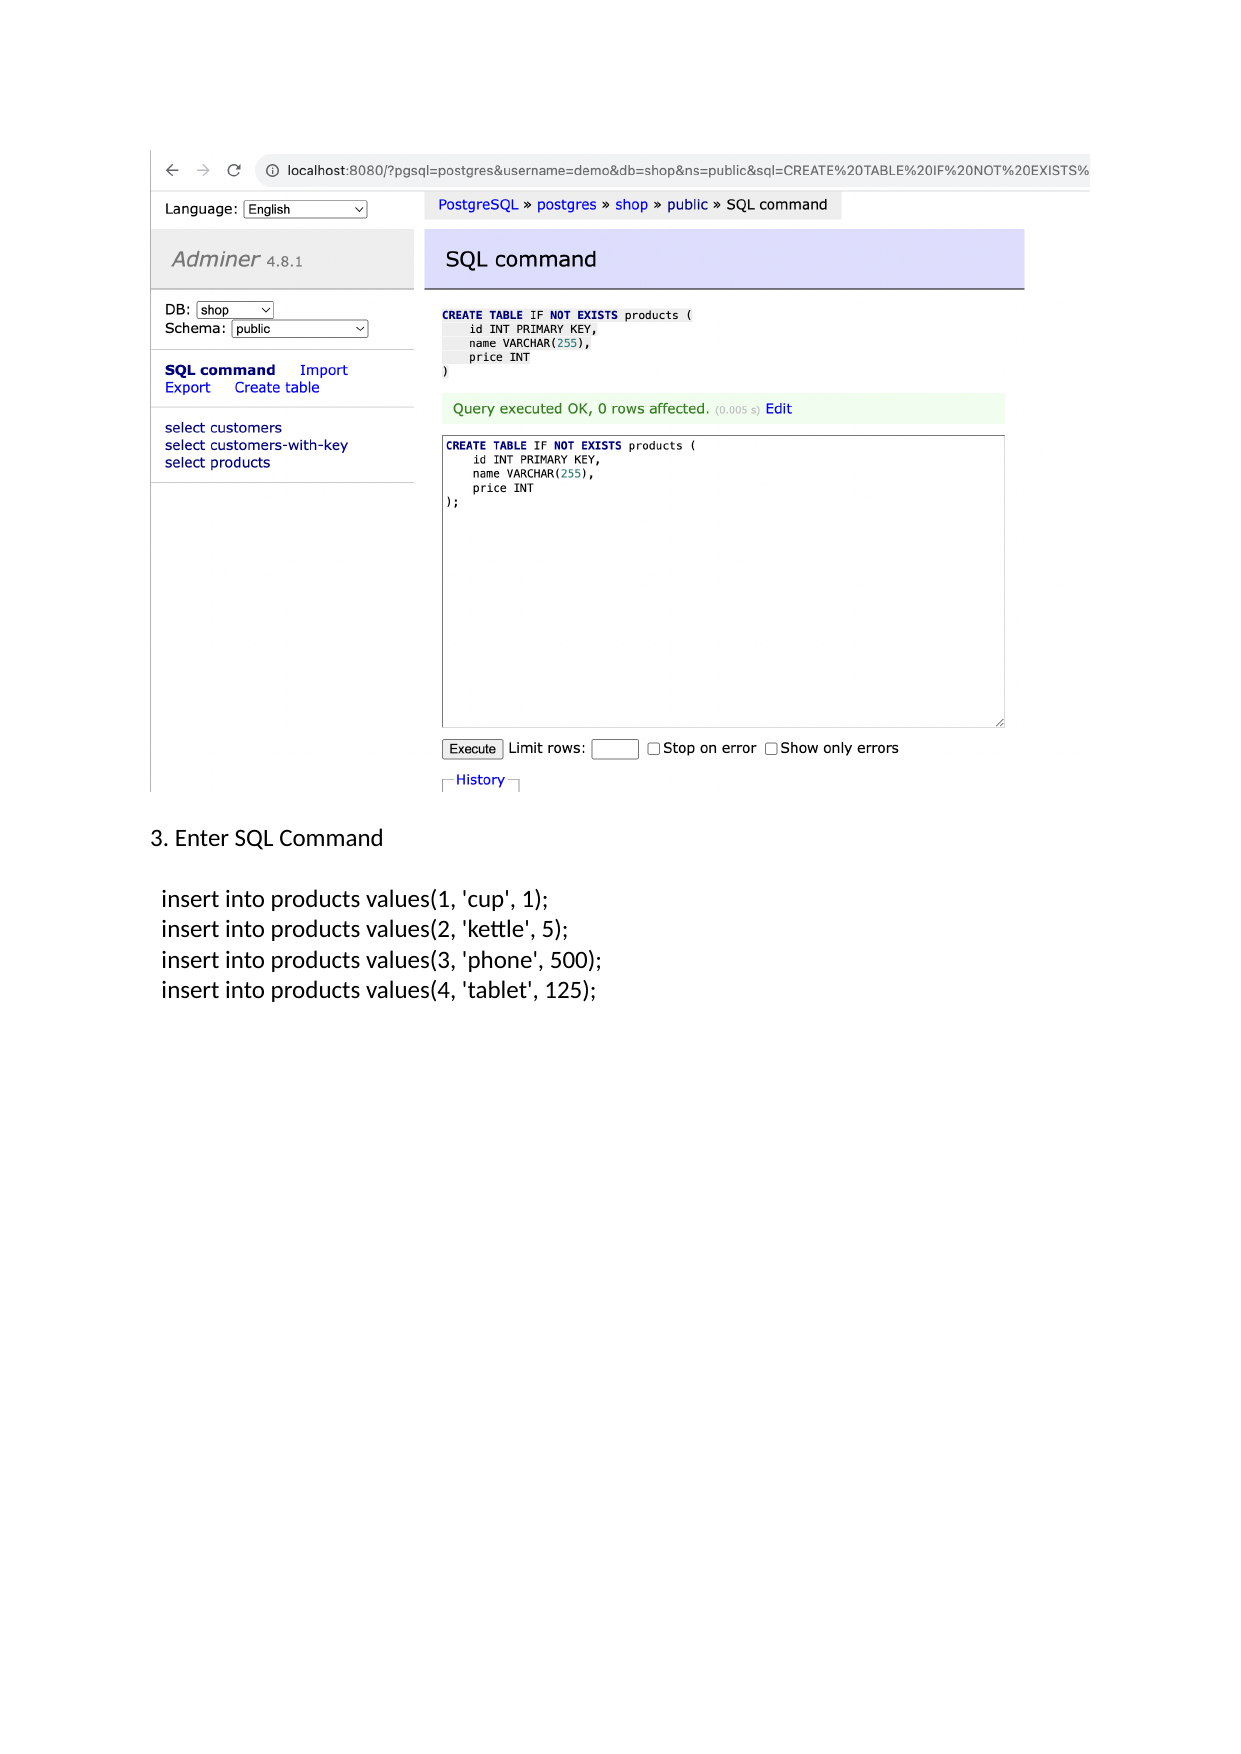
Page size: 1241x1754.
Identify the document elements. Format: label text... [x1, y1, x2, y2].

text insert into products values(3, 'phone', 500); [150, 944, 1090, 975]
text insert into products values(4, 'tablet', 125); [150, 975, 1090, 1005]
text insert into products values(2, 'kettle', 5); [150, 914, 1090, 944]
text insert into products values(1, 'сup', 1); [150, 883, 1090, 914]
picture [150, 150, 1091, 792]
text 3. Enter SQL Command [150, 822, 1090, 853]
